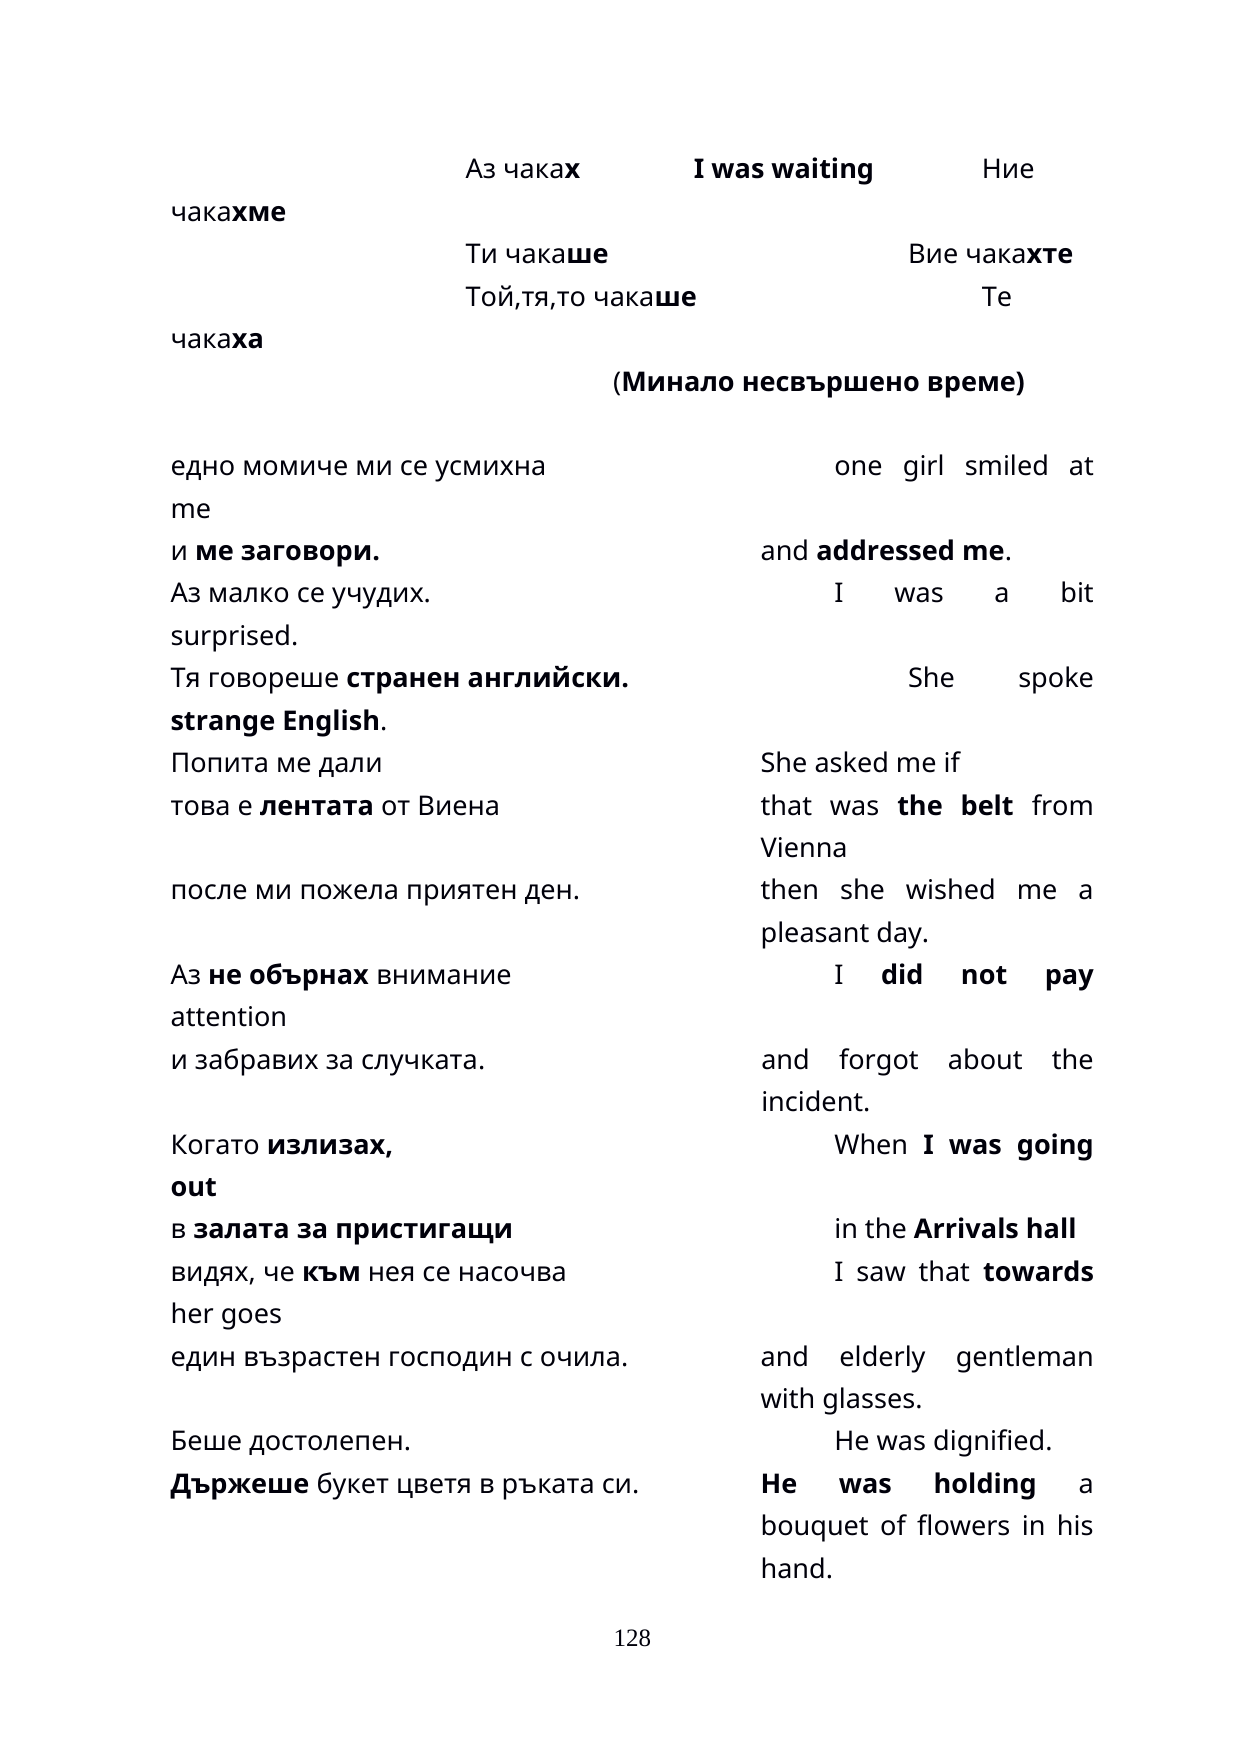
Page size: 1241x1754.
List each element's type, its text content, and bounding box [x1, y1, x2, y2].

text и забравих за случката. and forgot about the incident. [170, 1040, 1094, 1119]
text Когато излизах, When I was going out [170, 1125, 1094, 1204]
text (Минало несвършено време) [170, 362, 1094, 399]
text видях, че към нея се насочва I saw that towards her goes [170, 1252, 1094, 1332]
text Беше достолепен. He was dignified. [170, 1422, 1094, 1459]
text Аз не обърнах внимание I did not pay attention [170, 956, 1094, 1035]
text Тя говореше странен английски. She spoke strange English. [170, 659, 1094, 738]
text един възрастен господин с очила. and elderly gentleman with glasses. [170, 1337, 1094, 1416]
text в залата за пристигащи in the Arrivals hall [170, 1210, 1094, 1247]
text Той,тя,то чакаше Те чакаха [170, 277, 1094, 356]
text Аз малко се учудих. I was a bit surprised. [170, 574, 1094, 653]
text едно момиче ми се усмихна one girl smiled at me [170, 447, 1094, 526]
text и ме заговори. and addressed me. [170, 532, 1094, 568]
text Ти чакаше Вие чакахте [170, 235, 1094, 272]
text Държеше букет цветя в ръката си. He was holding a bouquet of flowers in his hand. [170, 1464, 1094, 1586]
text това е лентата от Виена that was the belt from Vienna [170, 786, 1094, 865]
text после ми пожела приятен ден. then she wished me a pleasant day. [170, 871, 1094, 950]
text Попита ме дали She asked me if [170, 743, 1094, 780]
text Аз чаках I was waiting Ние чакахме [170, 150, 1094, 229]
